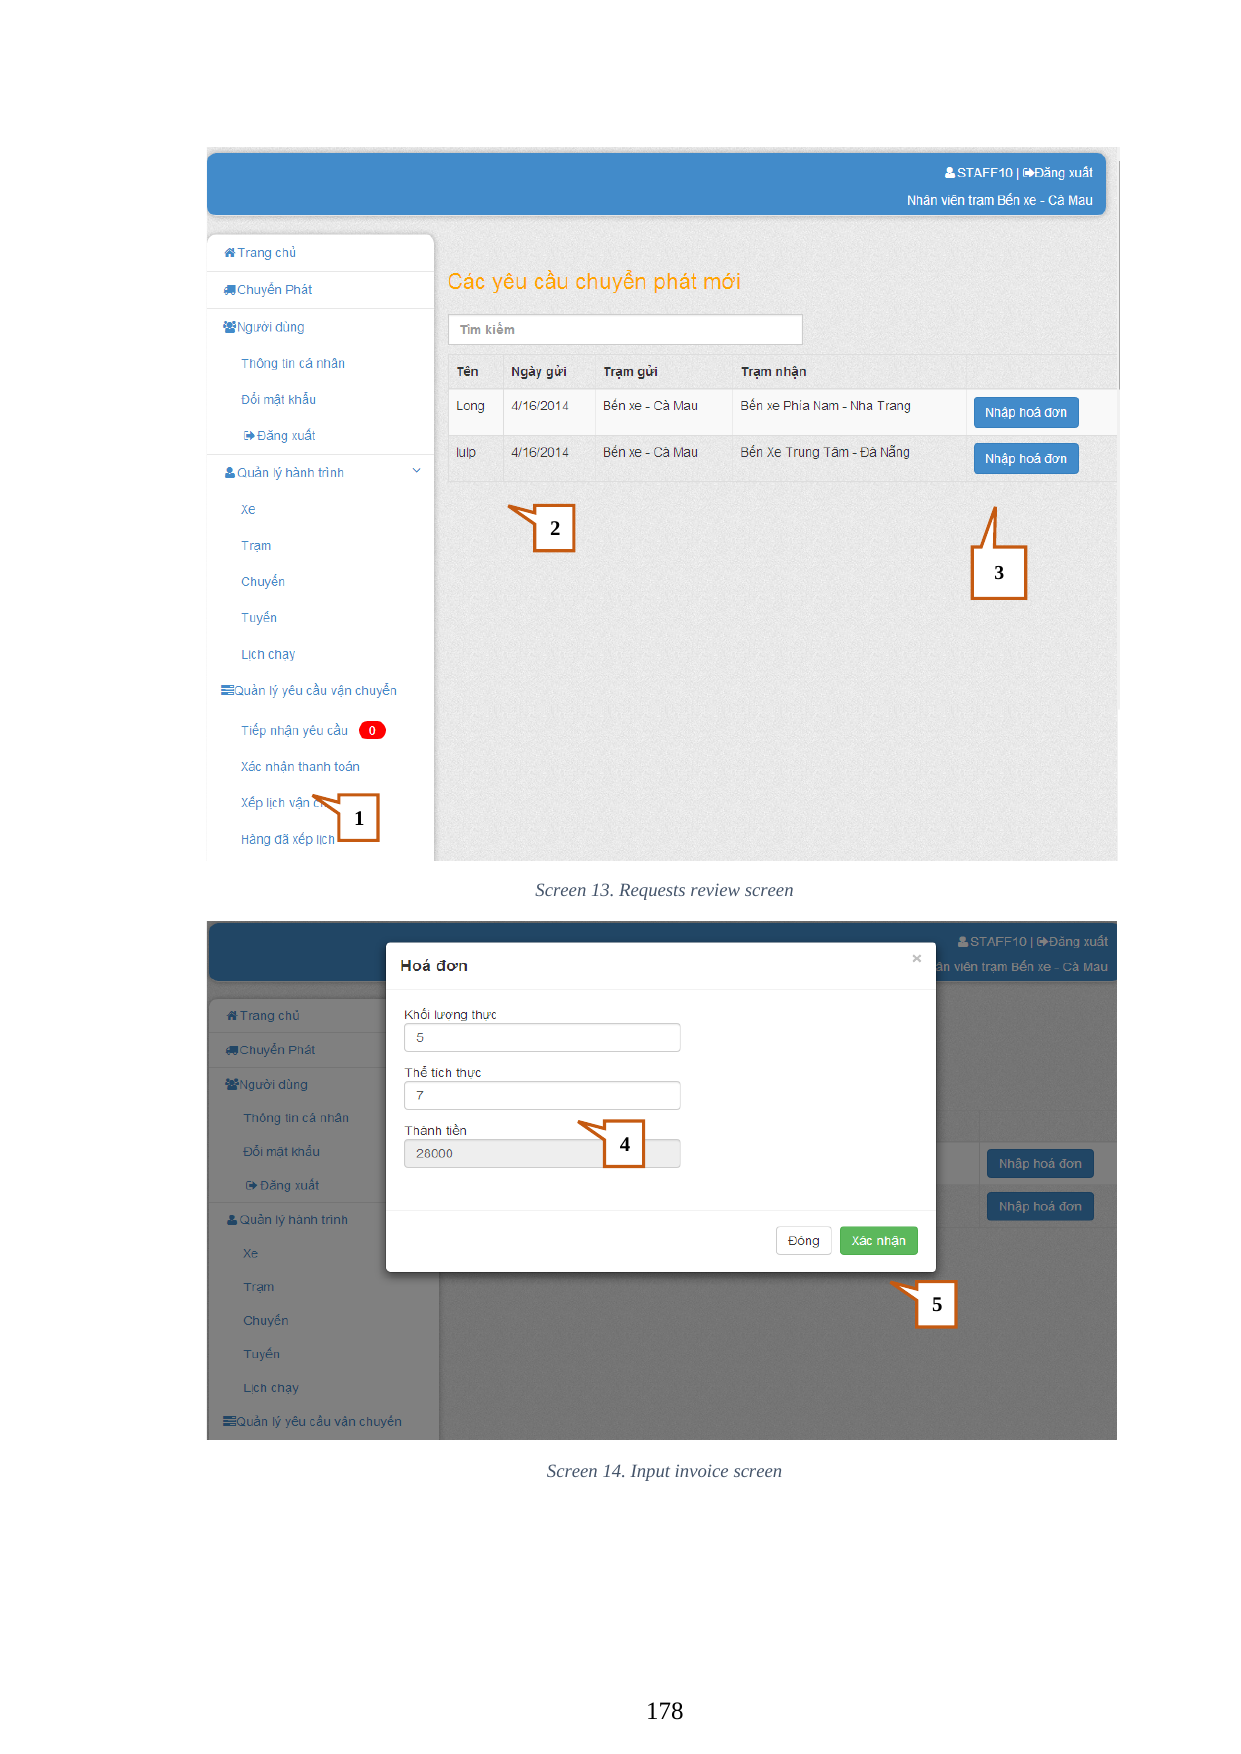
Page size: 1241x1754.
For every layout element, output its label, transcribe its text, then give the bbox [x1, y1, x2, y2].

picture [206, 921, 1121, 1442]
picture [206, 147, 1122, 861]
